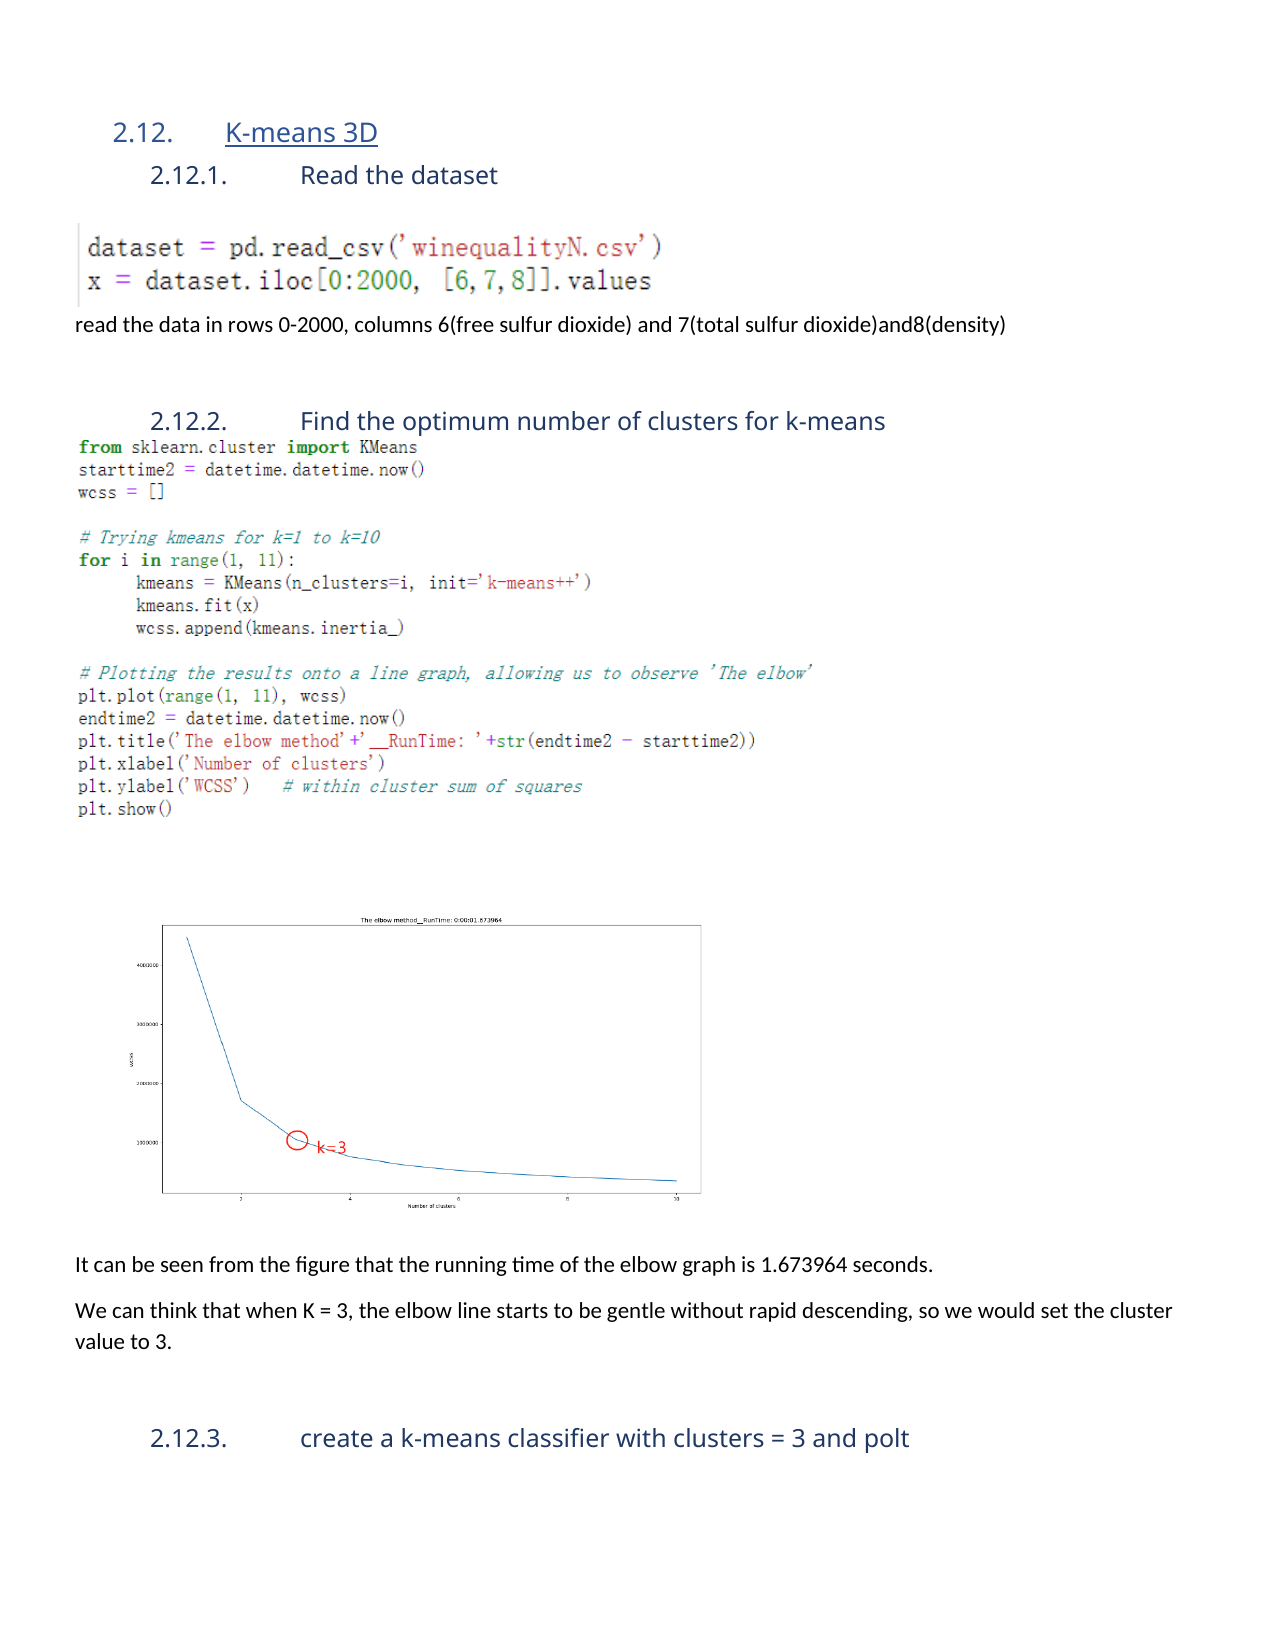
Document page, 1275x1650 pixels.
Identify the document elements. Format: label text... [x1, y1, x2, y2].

subtitle Read the dataset [150, 158, 1200, 192]
picture [75, 883, 770, 1231]
text read the data in rows 0-2000, columns 6(free sulfur dioxide) and 7(total sulfur dioxide)and8(density) [75, 310, 1200, 338]
subtitle create a k-means classifier with clusters = 3 and polt [150, 1421, 1200, 1455]
subtitle Find the optimum number of clusters for k-means [150, 404, 1200, 438]
text It can be seen from the figure that the running time of the elbow graph is 1.673964 seconds. [75, 1250, 1200, 1278]
text We can think that when K = 3, the elbow line starts to be gentle without rapid descending, so we would set the cluster value to 3. [75, 1297, 1200, 1355]
picture [75, 440, 826, 818]
subtitle K-means 3D [112, 114, 1200, 151]
picture [75, 223, 707, 307]
